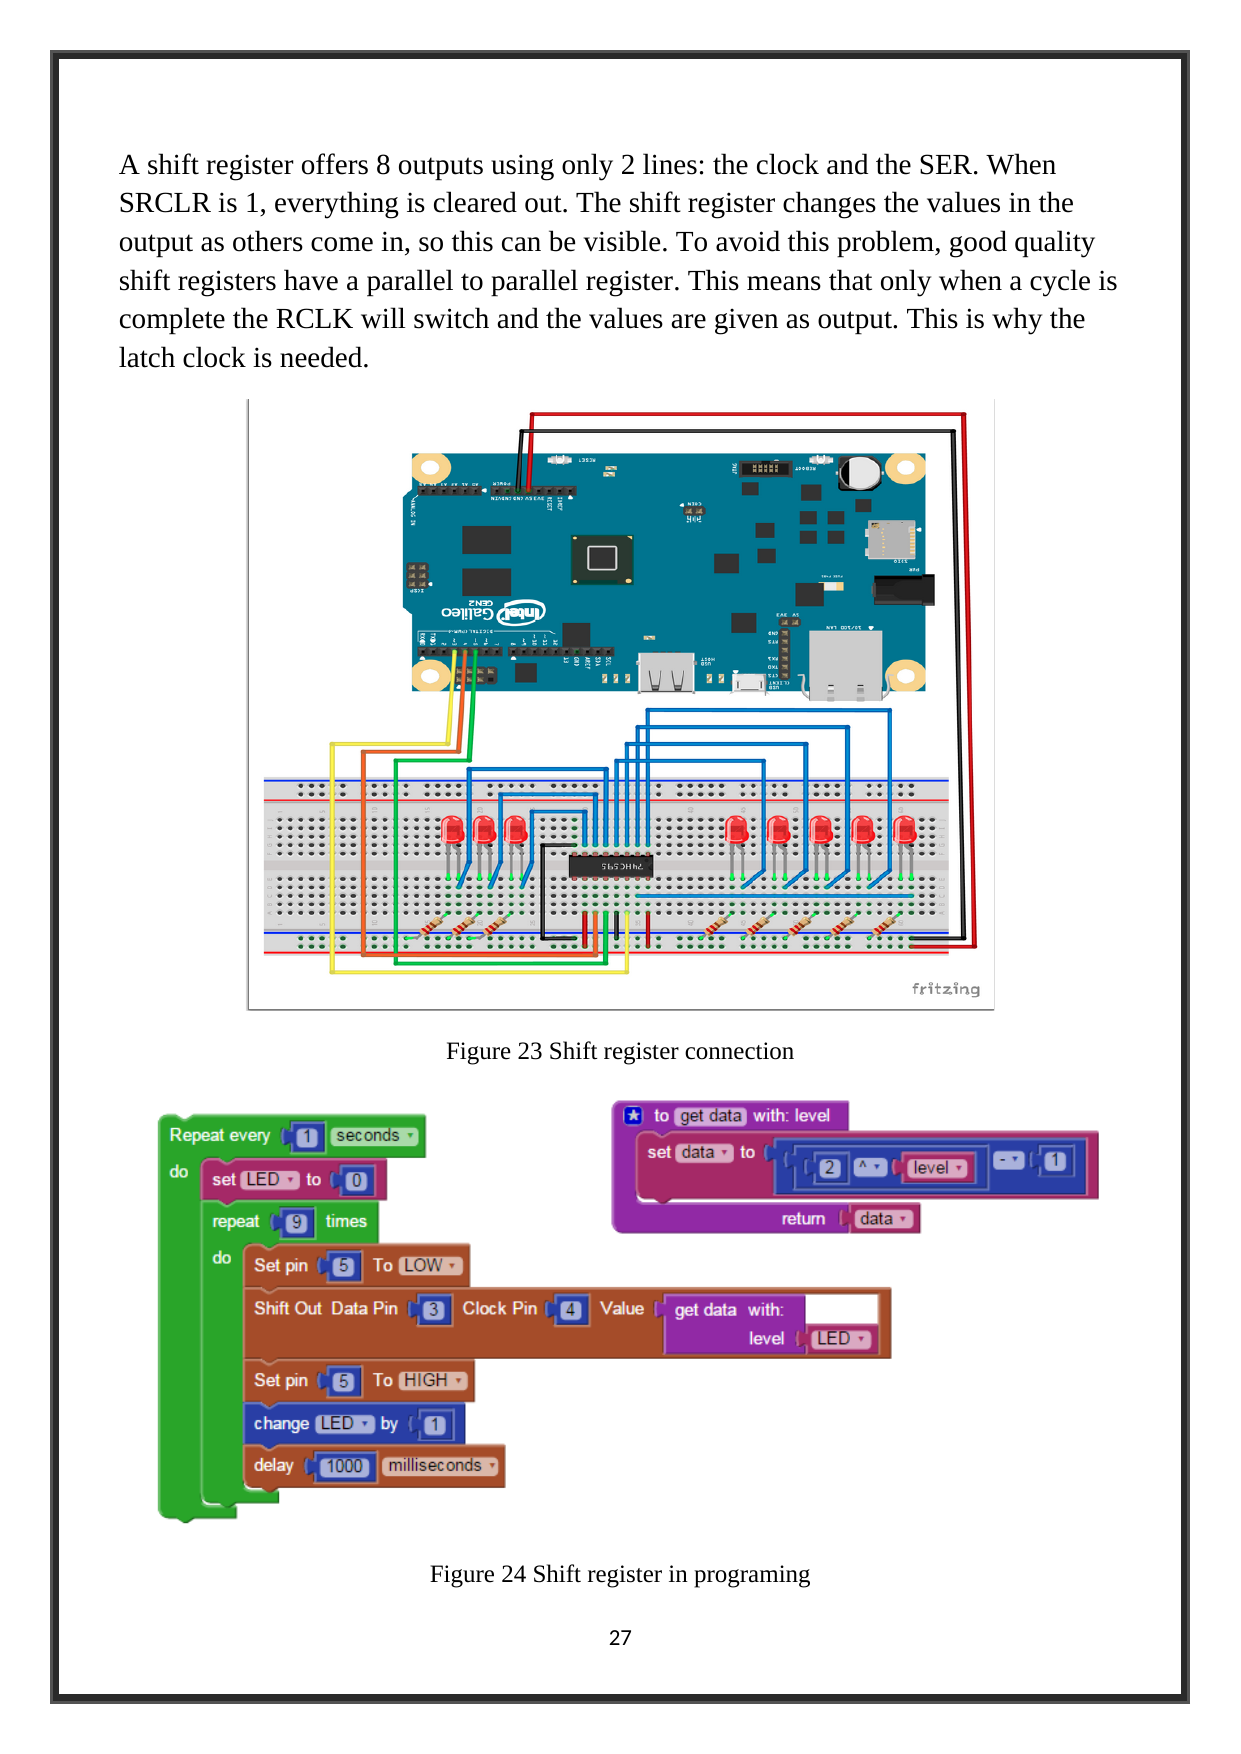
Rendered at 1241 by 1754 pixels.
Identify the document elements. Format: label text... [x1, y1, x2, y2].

text Figure Shift register connection [118, 1036, 1122, 1064]
text Figure Shift register in programing [118, 1559, 1122, 1588]
picture [132, 1085, 1108, 1535]
picture [245, 399, 995, 1011]
text A shift register offers 8 outputs using only 2 lines: the clock and the SER. When SRCLR is 1, everything is cleared out. The shift register changes the values in the output as others come in, so this can be visible. To avoid this problem, good quality shift registers have a parallel to parallel register. This means that only when a cycle is complete the RCLK will switch and the values are given as output. This is why the latch clock is needed. [118, 147, 1122, 373]
